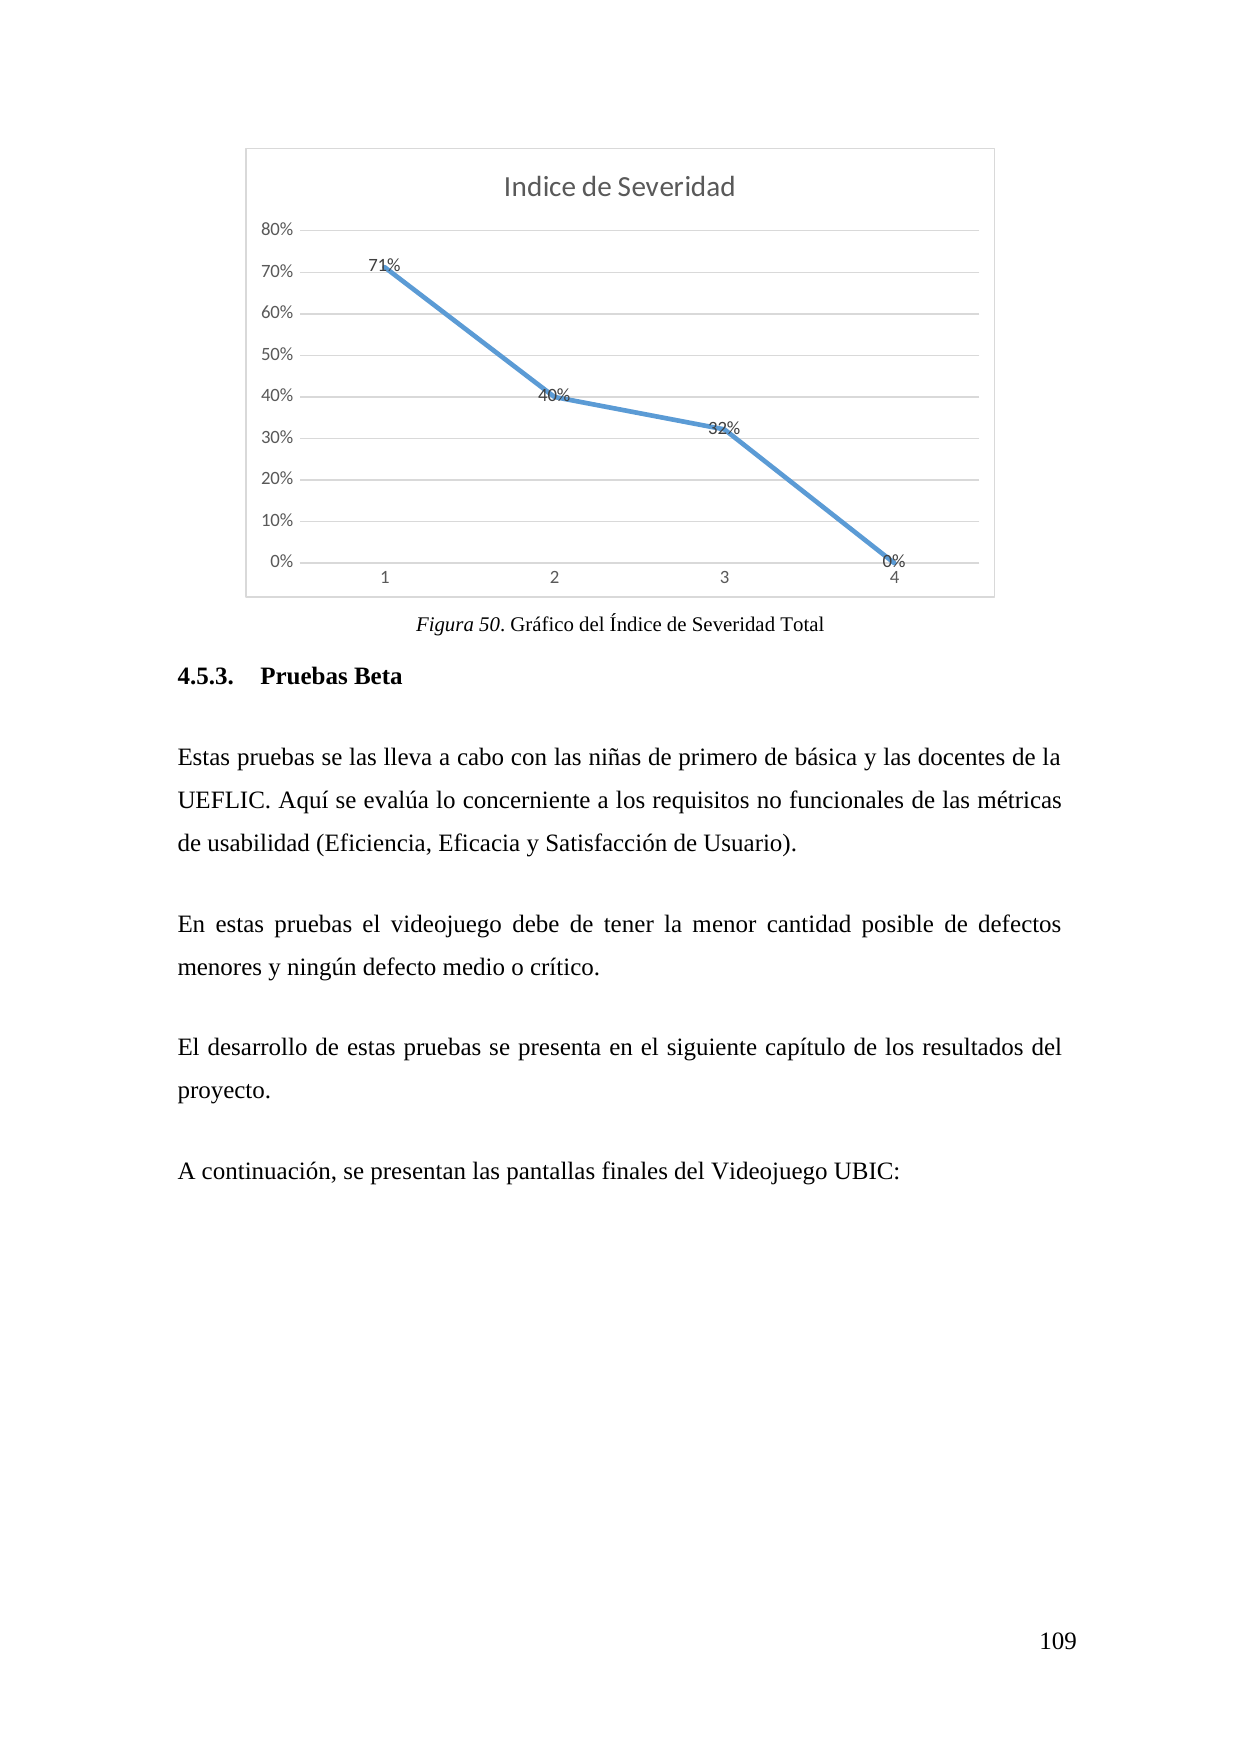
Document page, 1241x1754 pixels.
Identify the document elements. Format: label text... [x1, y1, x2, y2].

text El desarrollo de estas pruebas se presenta en el siguiente capítulo de los resultados del proyecto. [177, 1032, 1063, 1104]
text Estas pruebas se las lleva a cabo con las niñas de primero de básica y las docentes de la UEFLIC. Aquí se evalúa lo concerniente a los requisitos no funcionales de las métricas de usabilidad (Eficiencia, Eficacia y Satisfacción de Usuario). [177, 742, 1063, 857]
text A continuación, se presentan las pantallas finales del Videojuego UBIC: [177, 1156, 1063, 1185]
subtitle Pruebas Beta [177, 661, 1063, 690]
text En estas pruebas el videojuego debe de tener la menor cantidad posible de defectos menores y ningún defecto medio o crítico. [177, 909, 1063, 981]
text Figura 50. Gráfico del Índice de Severidad Total [177, 612, 1063, 636]
